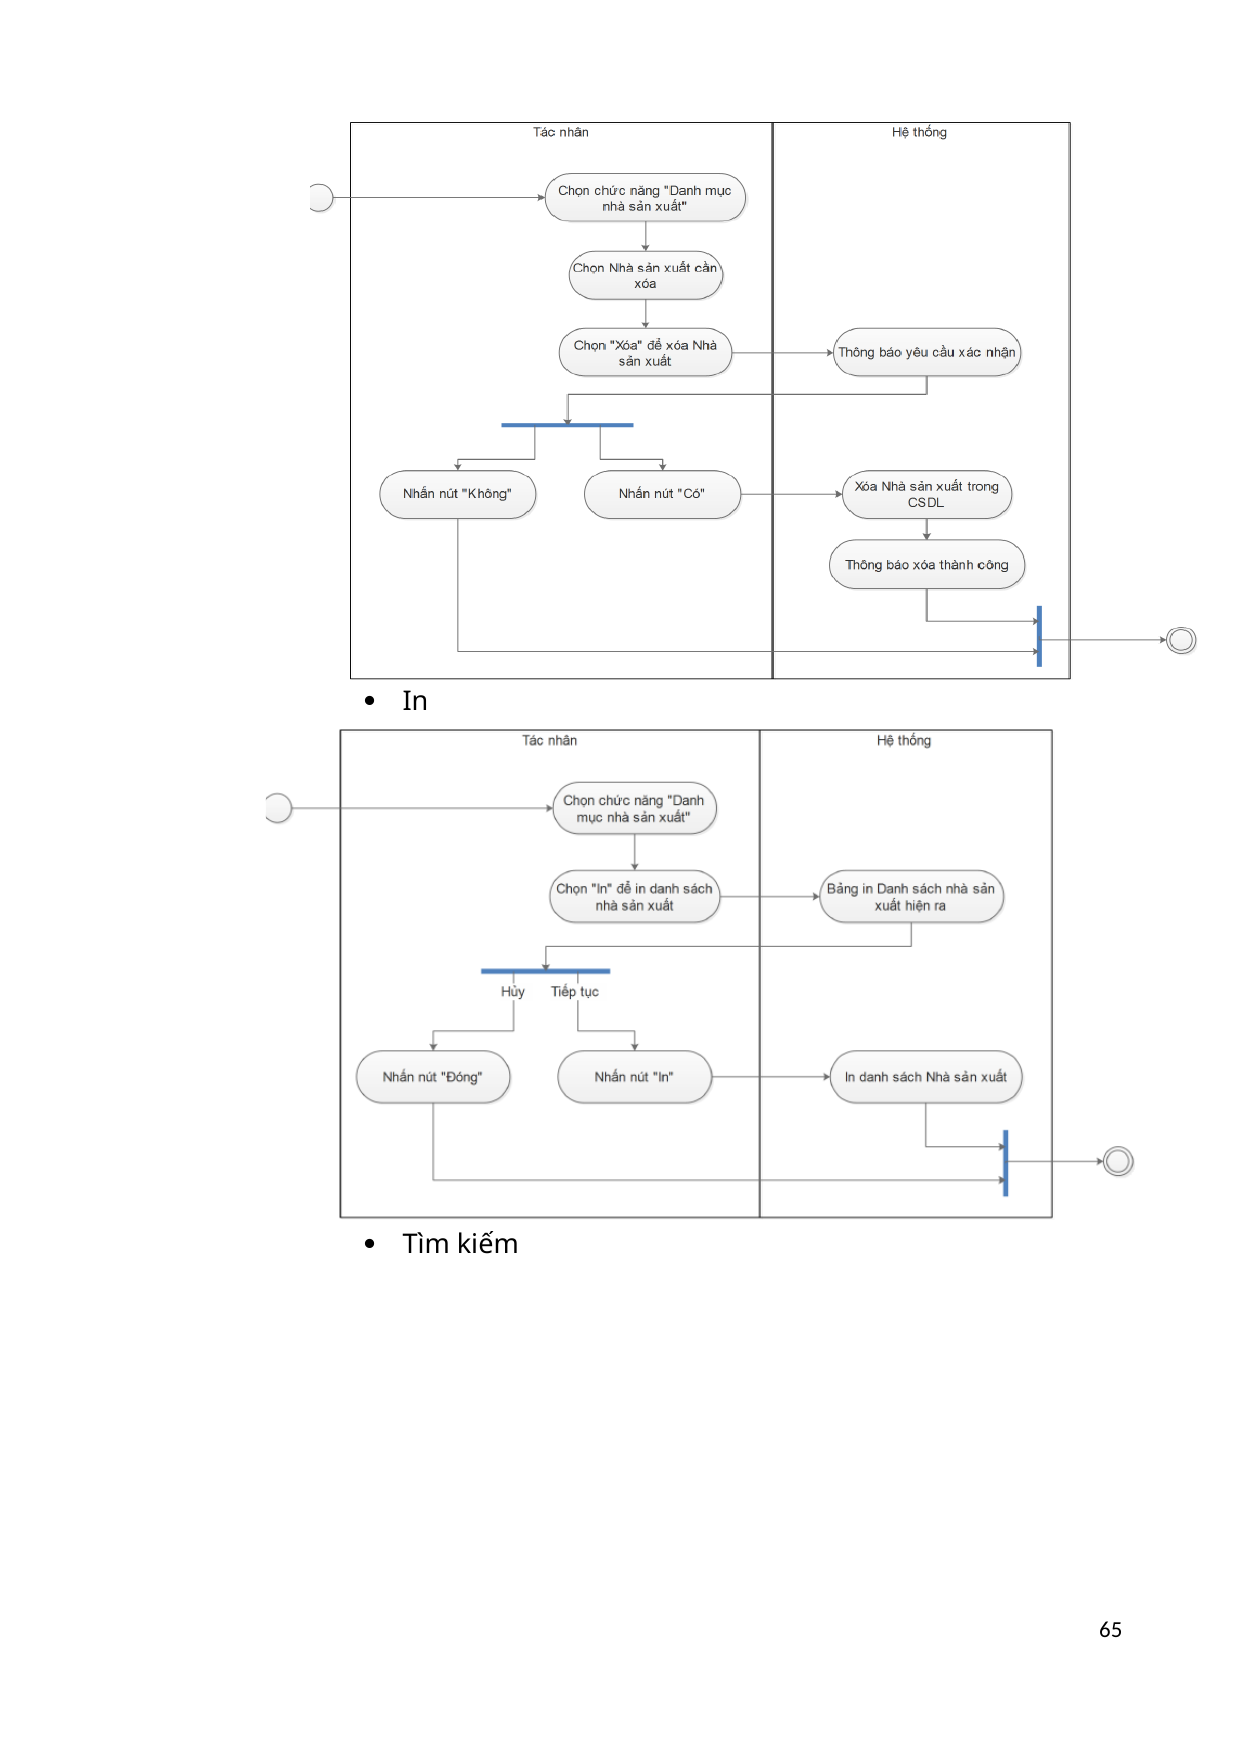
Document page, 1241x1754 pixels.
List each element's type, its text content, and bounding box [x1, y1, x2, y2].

picture [265, 721, 1135, 1223]
picture [310, 118, 1198, 680]
list In [365, 682, 1122, 719]
list Tìm kiếm [365, 1224, 1122, 1261]
